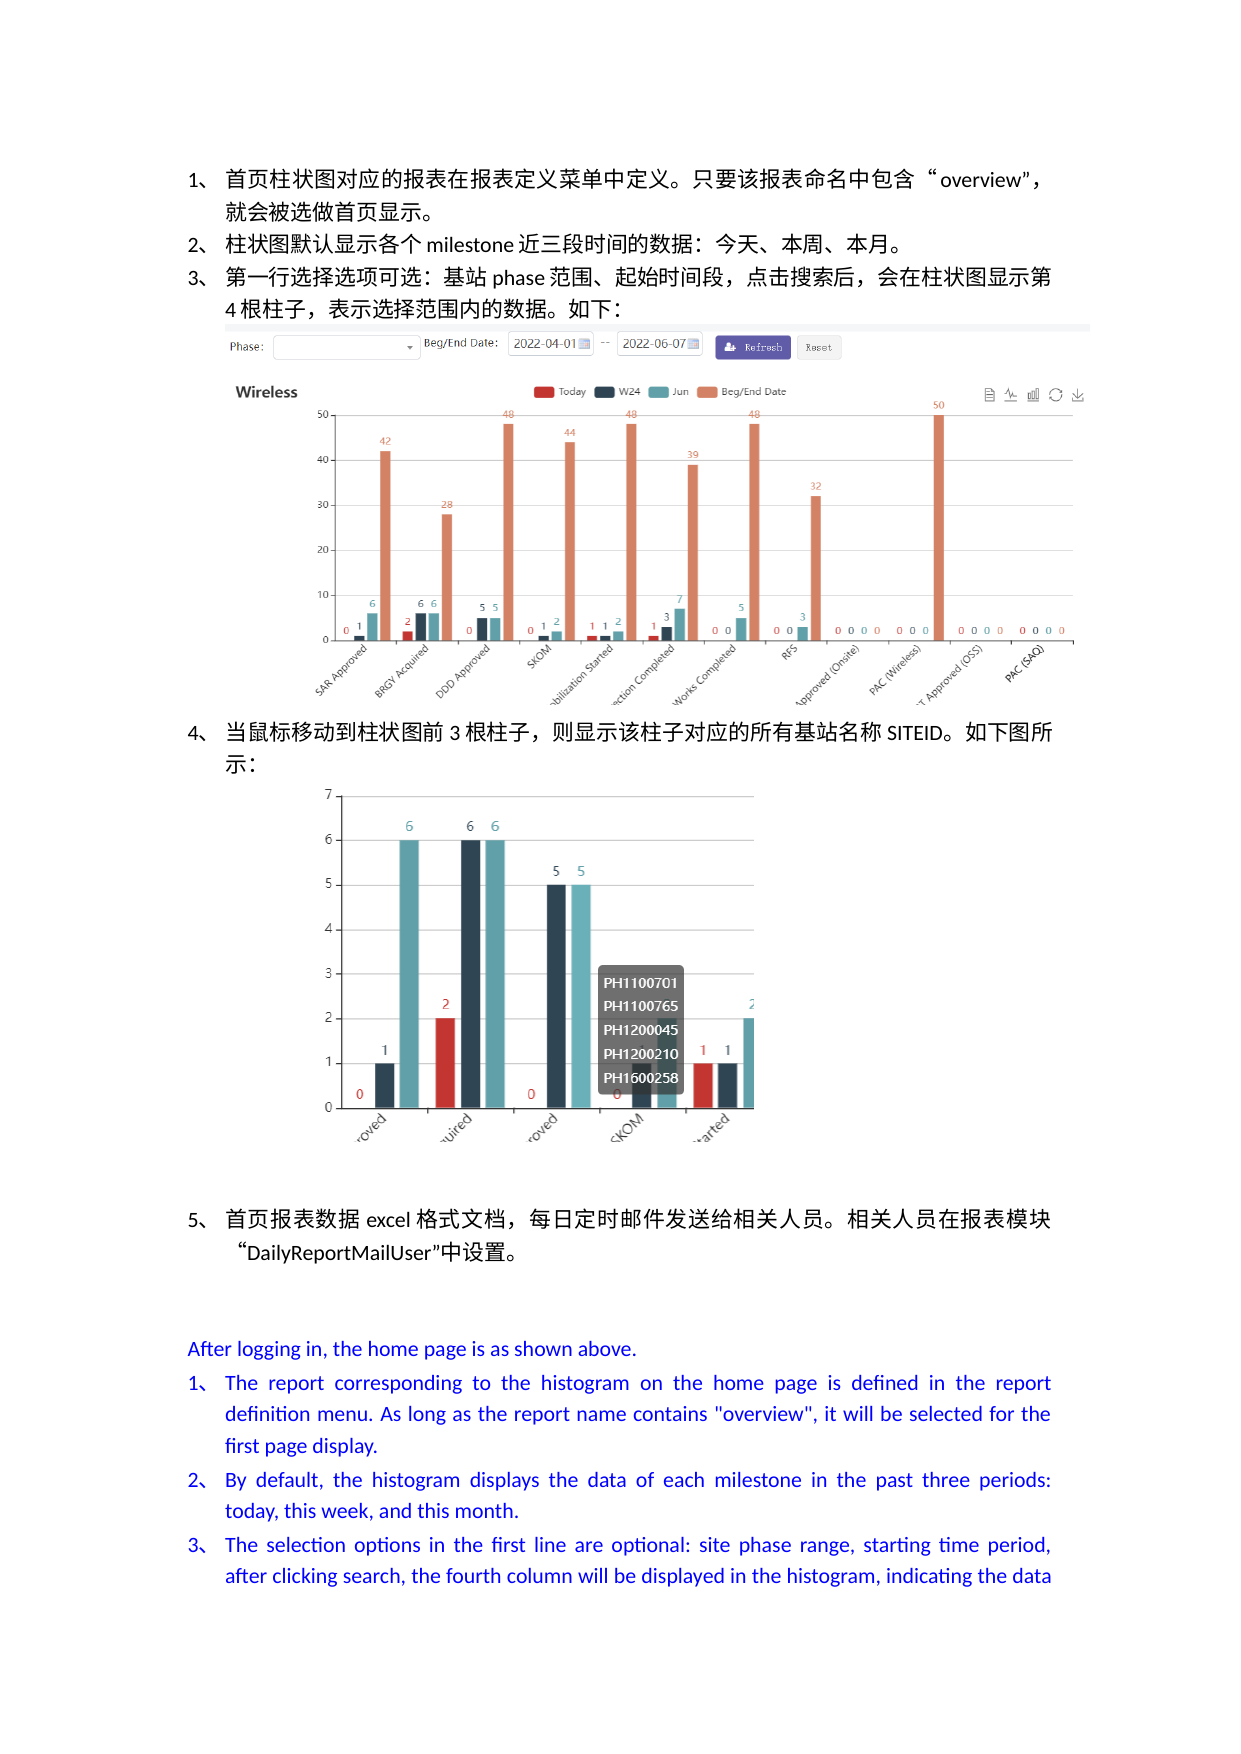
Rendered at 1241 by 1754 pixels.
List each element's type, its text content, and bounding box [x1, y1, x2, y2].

list The report corresponding to the histogram on the home page is defined in the report definition menu. As long as the report name contains "overview", it will be selected for the first page display. [187, 1364, 1053, 1462]
list 当鼠标移动到柱状图前3根柱子，则显示该柱子对应的所有基站名称SITEID。如下图所示： [187, 714, 1053, 779]
list 柱状图默认显示各个milestone近三段时间的数据：今天、本周、本月。 [187, 227, 1053, 259]
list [187, 1527, 1053, 1592]
list By default, the histogram displays the data of each milestone in the past three periods: today, this week, and this month. [187, 1462, 1053, 1527]
picture [225, 324, 1091, 705]
text After logging in, the home page is as shown above. [187, 1332, 1053, 1364]
list 第一行选择选项可选：基站phase范围、起始时间段，点击搜索后，会在柱状图显示第4根柱子，表示选择范围内的数据。如下： [187, 259, 1053, 324]
list 首页报表数据excel格式文档，每日定时邮件发送给相关人员。相关人员在报表模块“DailyReportMailUser”中设置。 [187, 1202, 1053, 1267]
picture [312, 779, 754, 1142]
list 首页柱状图对应的报表在报表定义菜单中定义。只要该报表命名中包含“overview”，就会被选做首页显示。 [187, 162, 1053, 227]
